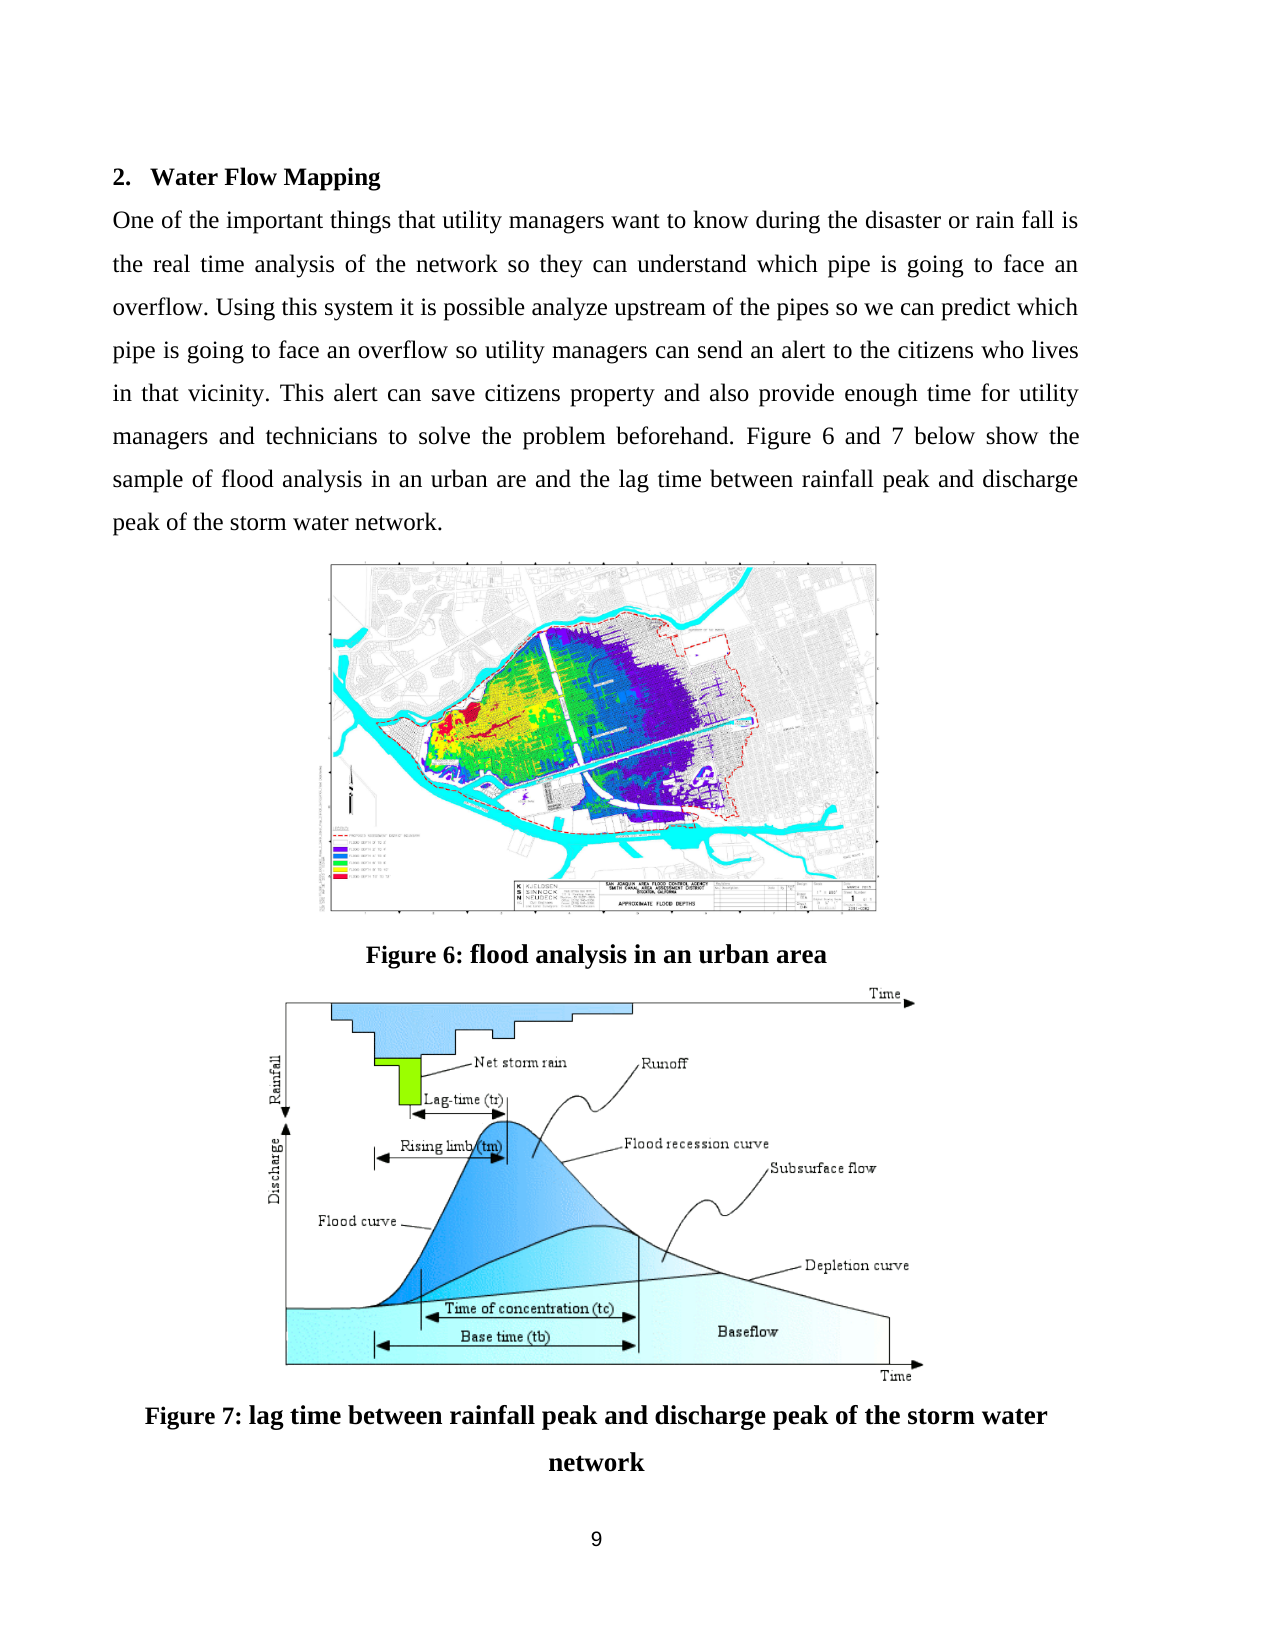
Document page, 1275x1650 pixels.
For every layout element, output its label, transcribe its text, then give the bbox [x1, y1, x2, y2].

picture [307, 550, 886, 925]
list Water Flow Mapping [112, 162, 1080, 191]
text Figure 6: flood analysis in an urban area [112, 938, 1080, 969]
text One of the important things that utility managers want to know during the disaster or rain fall is the real time analysis of the network so they can understand which pipe is going to face an overflow. Using this system it is possible analyze upstream of the pipes so we can predict which pipe is going to face an overflow so utility managers can send an alert to the citizens who lives in that vicinity. This alert can save citizens property and also provide enough time for utility managers and technicians to solve the problem beforehand. Figure 6 and 7 below show the sample of flood analysis in an urban are and the lag time between rainfall peak and discharge peak of the storm water network. [112, 206, 1080, 536]
text Figure 7: lag time between rainfall peak and discharge peak of the storm water network [112, 1399, 1080, 1477]
picture [267, 984, 926, 1386]
